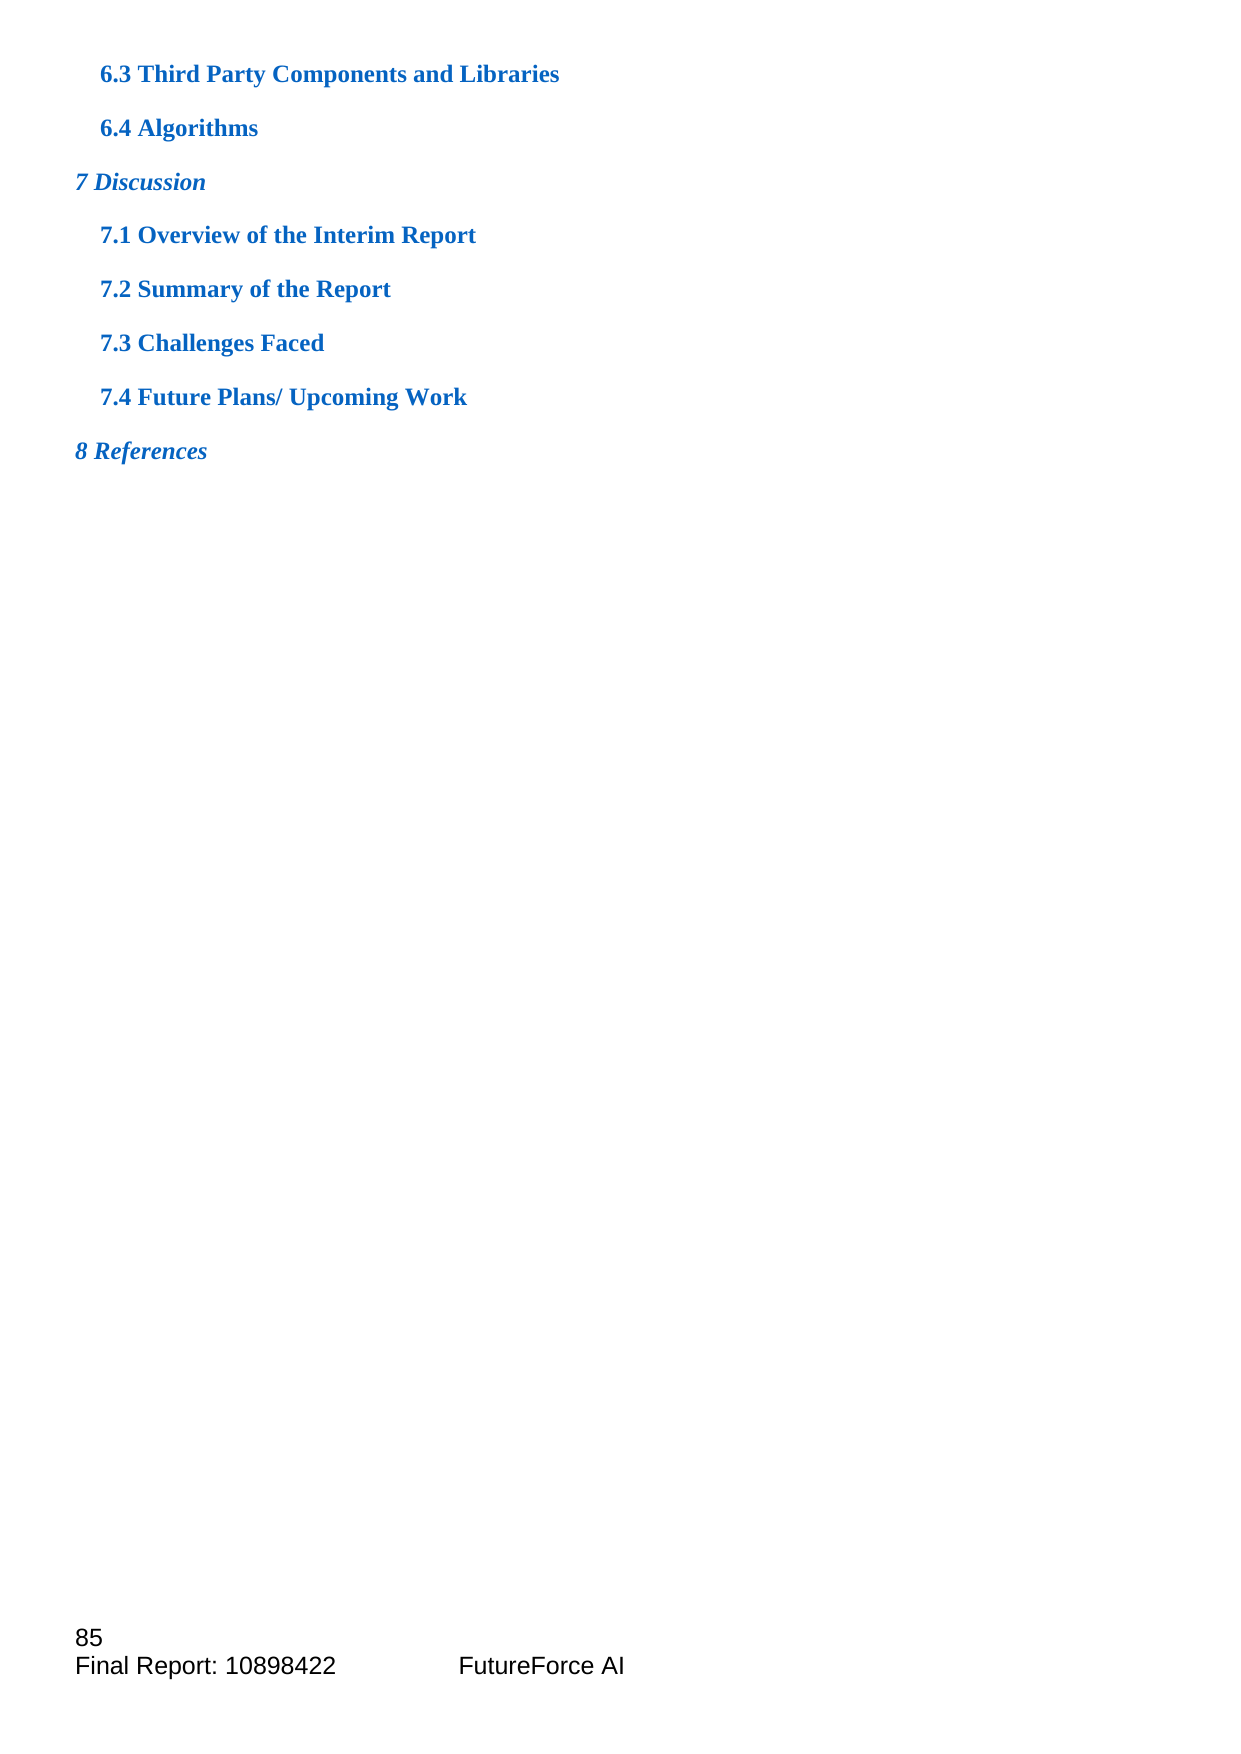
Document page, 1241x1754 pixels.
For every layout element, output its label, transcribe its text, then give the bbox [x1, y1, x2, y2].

text 8 References [75, 436, 1165, 465]
text 6.4 Algorithms [100, 113, 1165, 142]
text 7.4 Future Plans/ Upcoming Work [100, 382, 1165, 411]
text 7.1 Overview of the Interim Report [100, 221, 1165, 249]
text 7 Discussion [75, 167, 1165, 196]
text 7.3 Challenges Faced [100, 328, 1165, 357]
text 7.2 Summary of the Report [100, 274, 1165, 303]
text 6.3 Third Party Components and Libraries [100, 59, 1165, 88]
